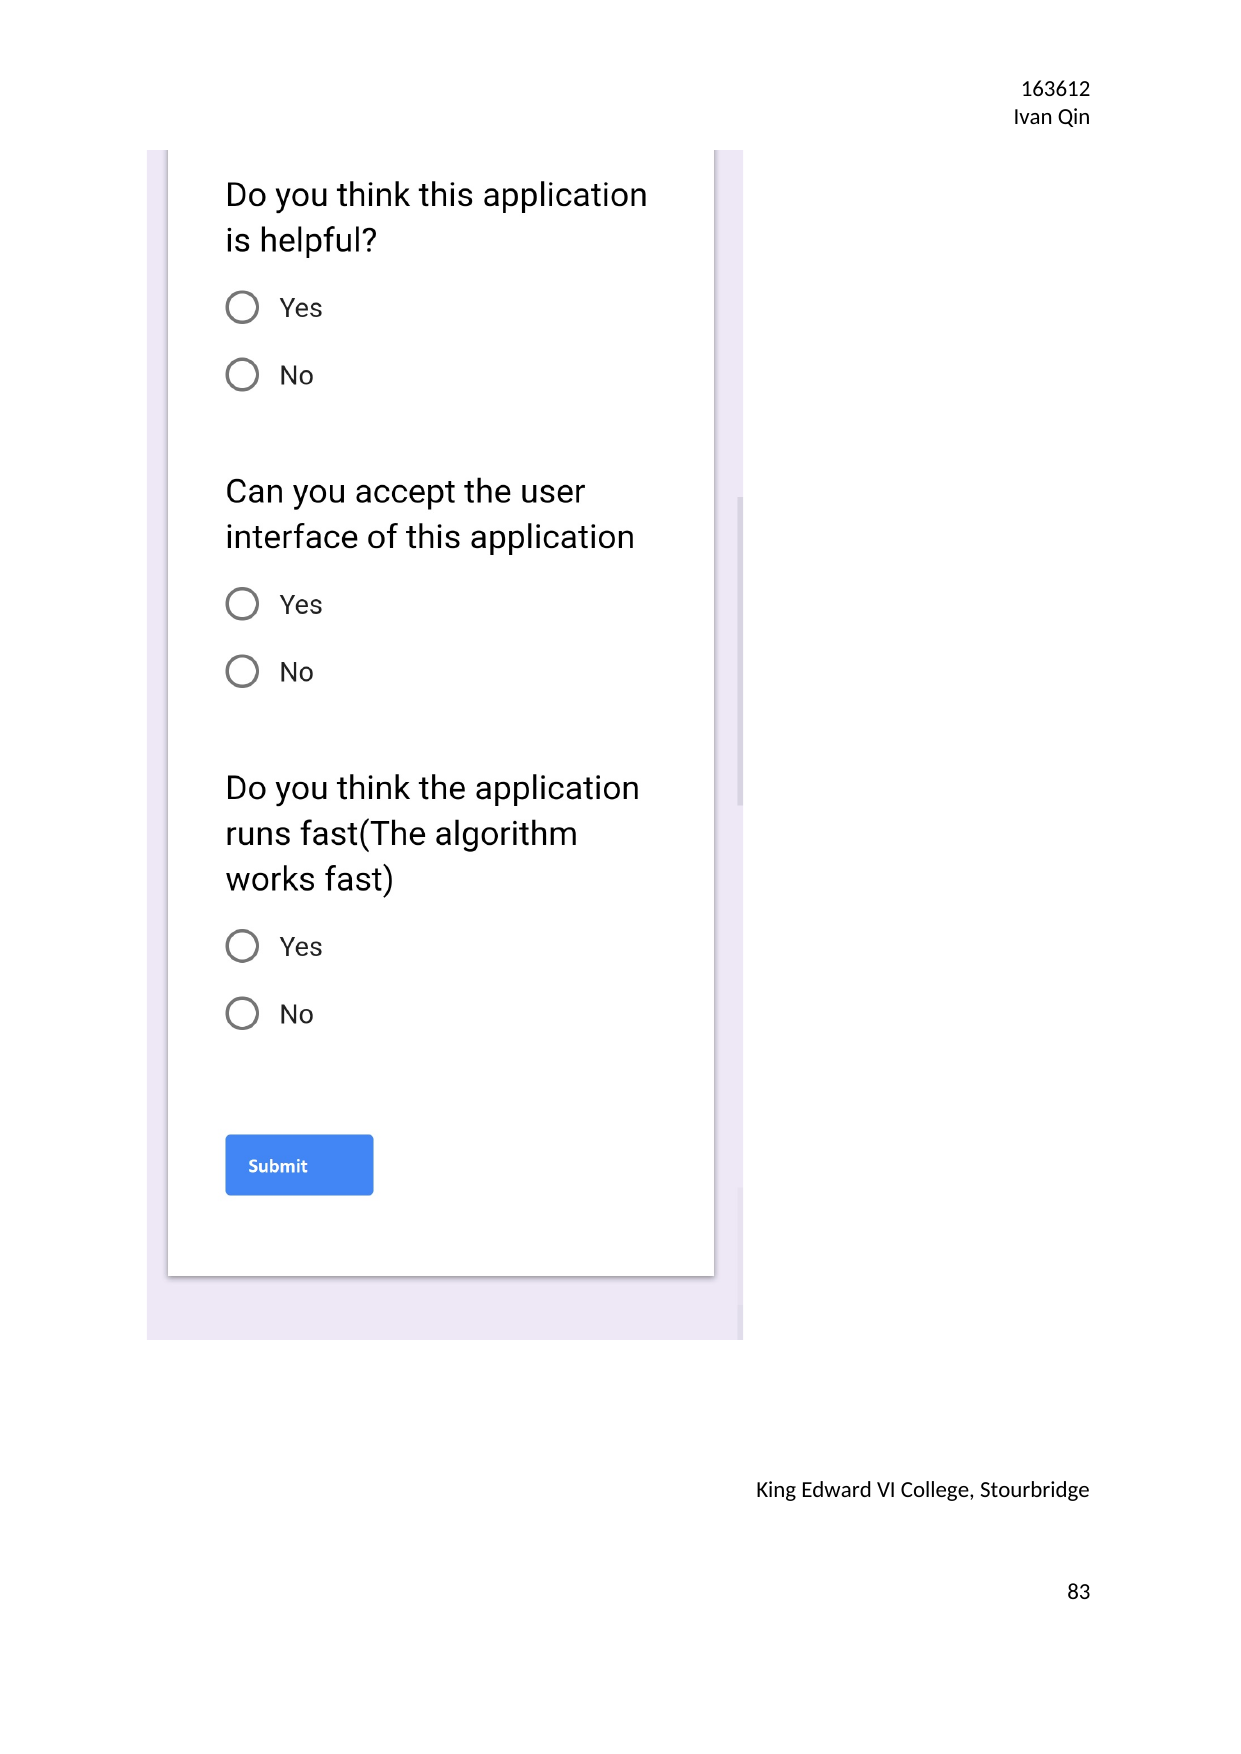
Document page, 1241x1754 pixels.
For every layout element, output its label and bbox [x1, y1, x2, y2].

picture [146, 150, 744, 1340]
